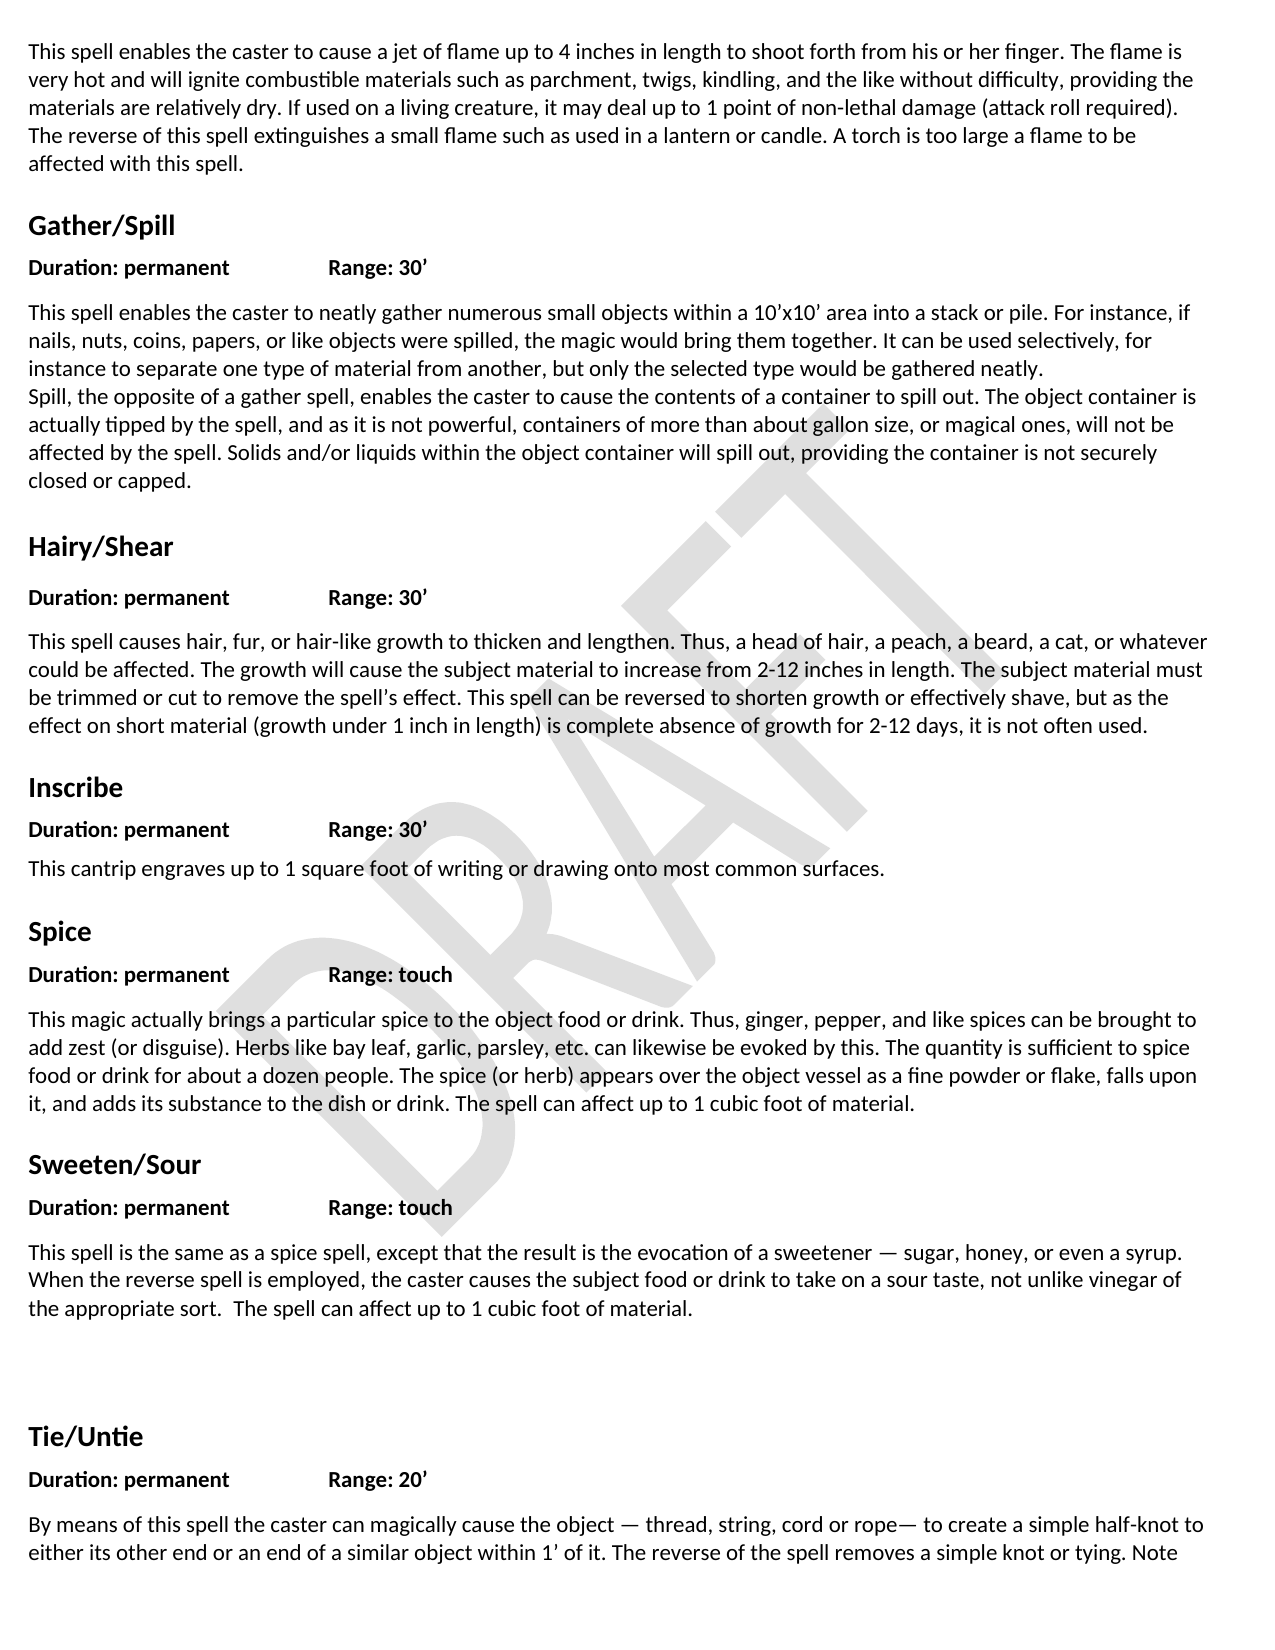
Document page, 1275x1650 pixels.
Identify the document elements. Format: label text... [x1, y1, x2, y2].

subtitle Duration: permanent Range: 30’ [28, 816, 1219, 843]
subtitle Hairy/Shear [28, 528, 1219, 563]
text This spell enables the caster to cause a jet of flame up to 4 inches in length to shoot forth from his or her finger. The flame is very hot and will ignite combustible materials such as parchment, twigs, kindling, and the like without difficulty, providing the materials are relatively dry. If used on a living creature, it may deal up to 1 point of non-lethal damage (attack roll required). The reverse of this spell extinguishes a small flame such as used in a lantern or candle. A torch is too large a flame to be affected with this spell. [28, 37, 1219, 178]
text This spell enables the caster to neatly gather numerous small objects within a 10’x10’ area into a stack or pile. For instance, if nails, nuts, coins, papers, or like objects were spilled, the magic would bring them together. It can be used selectively, for instance to separate one type of material from another, but only the selected type would be gathered neatly. Spill, the opposite of a gather spell, enables the caster to cause the contents of a container to spill out. The object container is actually tipped by the spell, and as it is not powerful, containers of more than about gallon size, or magical ones, will not be affected by the spell. Solids and/or liquids within the object container will spill out, providing the container is not securely closed or capped. [28, 298, 1219, 494]
text This spell causes hair, fur, or hair-like growth to thicken and lengthen. Thus, a head of hair, a peach, a beard, a cat, or whatever could be affected. The growth will cause the subject material to increase from 2-12 inches in length. The subject material must be trimmed or cut to remove the spell’s effect. This spell can be reversed to shorten growth or effectively shave, but as the effect on short material (growth under 1 inch in length) is complete absence of growth for 2-12 days, it is not often used. [28, 627, 1219, 739]
subtitle This cantrip engraves up to 1 square foot of writing or drawing onto most common surfaces. [28, 854, 1219, 882]
subtitle Sweeten/Sour [28, 1146, 1219, 1182]
subtitle Gather/Spill [28, 207, 1219, 242]
subtitle Spice [28, 913, 1219, 949]
text Duration: permanent Range: touch [28, 960, 1219, 988]
text Duration: permanent Range: touch [28, 1193, 1219, 1221]
subtitle Inscribe [28, 769, 1219, 804]
text Duration: permanent Range: 30’ [28, 253, 1219, 282]
text Duration: permanent Range: 20’ [28, 1465, 1219, 1493]
text Duration: permanent Range: 30’ [28, 583, 1219, 611]
subtitle Tie/Untie [28, 1418, 1219, 1454]
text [28, 1510, 1219, 1566]
text This spell is the same as a spice spell, except that the result is the evocation of a sweetener — sugar, honey, or even a syrup. When the reverse spell is employed, the caster causes the subject food or drink to take on a sour taste, not unlike vinegar of the appropriate sort. The spell can affect up to 1 cubic foot of material. [28, 1238, 1219, 1322]
text This magic actually brings a particular spice to the object food or drink. Thus, ginger, pepper, and like spices can be brought to add zest (or disguise). Herbs like bay leaf, garlic, parsley, etc. can likewise be evoked by this. The quantity is sufficient to spice food or drink for about a dozen people. The spice (or herb) appears over the object vessel as a fine powder or flake, falls upon it, and adds its substance to the dish or drink. The spell can affect up to 1 cubic foot of material. [28, 1005, 1219, 1117]
